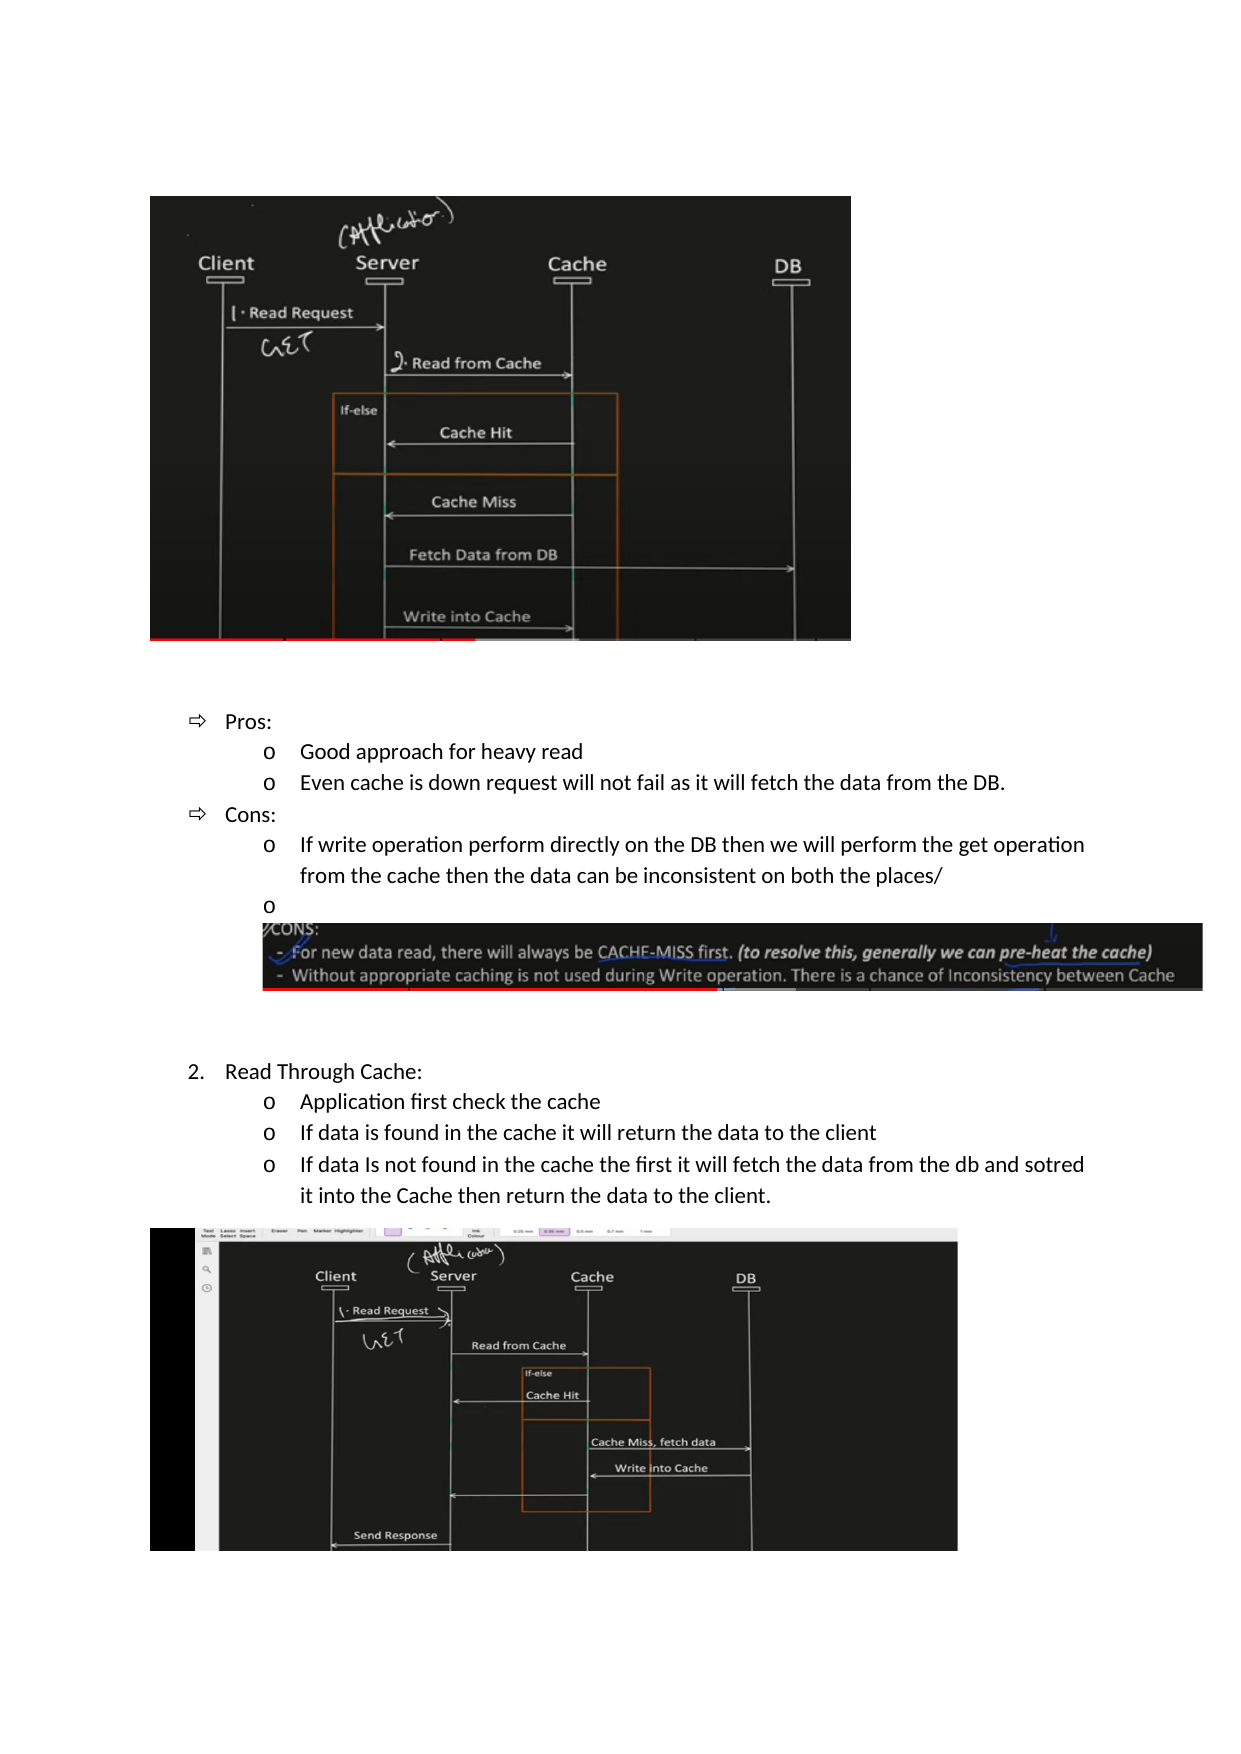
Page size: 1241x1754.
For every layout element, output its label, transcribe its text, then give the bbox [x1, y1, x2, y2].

list Cons: [187, 800, 1090, 828]
picture [150, 196, 851, 641]
list Even cache is down request will not fail as it will fetch the data from the DB. [262, 768, 1090, 798]
list Application first check the cache [262, 1087, 1090, 1116]
list If data Is not found in the cache the first it will fetch the data from the db and sotred it into the Cache then return the data to the client. [262, 1150, 1090, 1209]
picture [150, 1228, 958, 1551]
list Good approach for heavy read [262, 737, 1090, 766]
list If write operation perform directly on the DB then we will perform the get operation from the cache then the data can be inconsistent on both the places/ [262, 830, 1090, 889]
picture [262, 923, 1203, 991]
list If data is found in the cache it will return the data to the client [262, 1118, 1090, 1148]
list Read Through Cache: [187, 1057, 1090, 1085]
list Pros: [187, 707, 1090, 735]
